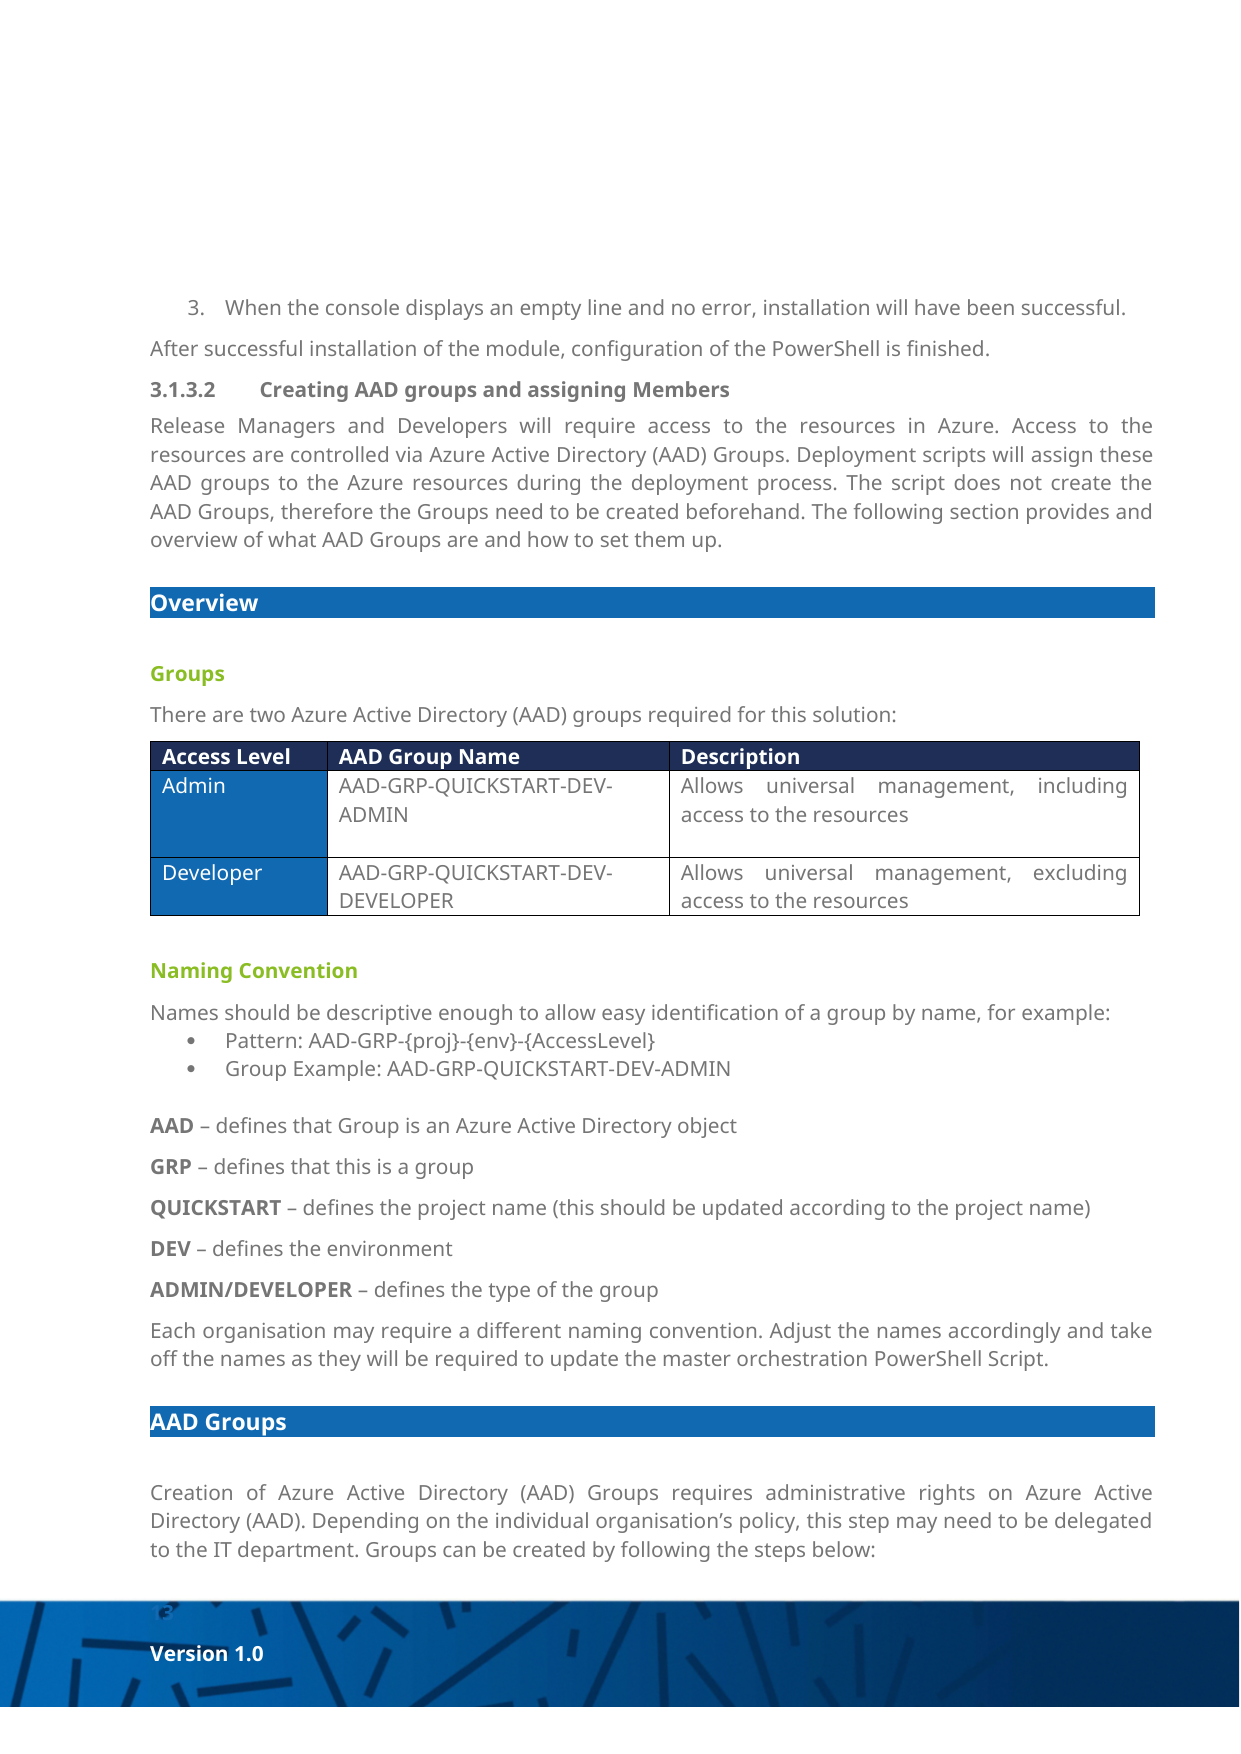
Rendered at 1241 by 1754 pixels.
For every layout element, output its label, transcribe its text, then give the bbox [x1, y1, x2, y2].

subtitle Creating AAD groups and assigning Members [150, 375, 1155, 403]
text Creation of Azure Active Directory (AAD) Groups requires administrative rights on Azure Active Directory (AAD). Depending on the individual organisation’s policy, this step may need to be delegated to the IT department. Groups can be created by following the steps below: [150, 1478, 1155, 1563]
table_cell Developer [151, 858, 327, 915]
table_cell AAD-GRP-QUICKSTART-DEV-ADMIN [328, 771, 669, 857]
text ADMIN/DEVELOPER – defines the type of the group [150, 1275, 1155, 1303]
text Names should be descriptive enough to allow easy identification of a group by name, for example: [150, 998, 1155, 1026]
text After successful installation of the module, configuration of the PowerShell is finished. [150, 334, 1155, 362]
table_cell AAD-GRP-QUICKSTART-DEV-DEVELOPER [328, 858, 669, 915]
text Naming Convention [150, 957, 1155, 985]
subtitle Overview [150, 587, 1155, 618]
text GRP – defines that this is a group [150, 1152, 1155, 1181]
table_header Access Level [151, 742, 327, 770]
list Group Example: AAD-GRP-QUICKSTART-DEV-ADMIN [187, 1054, 1155, 1083]
list Pattern: AAD-GRP-{proj}-{env}-{AccessLevel} [187, 1026, 1155, 1054]
text Release Managers and Developers will require access to the resources in Azure. Access to the resources are controlled via Azure Active Directory (AAD) Groups. Deployment scripts will assign these AAD groups to the Azure resources during the deployment process. The script does not create the AAD Groups, therefore the Groups need to be created beforehand. The following section provides and overview of what AAD Groups are and how to set them up. [150, 412, 1155, 554]
picture [0, 1598, 1240, 1707]
table_cell Allows universal management, excluding access to the resources [670, 858, 1139, 915]
table_cell Allows universal management, including access to the resources [670, 771, 1139, 857]
subtitle AAD Groups [150, 1406, 1155, 1437]
text There are two Azure Active Directory (AAD) groups required for this solution: [150, 700, 1155, 728]
list When the console displays an empty line and no error, installation will have been successful. [187, 293, 1155, 321]
table_header Description [670, 742, 1139, 770]
text QUICKSTART – defines the project name (this should be updated according to the project name) [150, 1193, 1155, 1222]
text Each organisation may require a different naming convention. Adjust the names accordingly and take off the names as they will be required to update the master orchestration PowerShell Script. [150, 1316, 1155, 1373]
text DEV – defines the environment [150, 1234, 1155, 1263]
text AAD – defines that Group is an Azure Active Directory object [150, 1111, 1155, 1140]
text Groups [150, 659, 1155, 687]
table_cell Admin [151, 771, 327, 857]
table_header AAD Group Name [328, 742, 669, 770]
